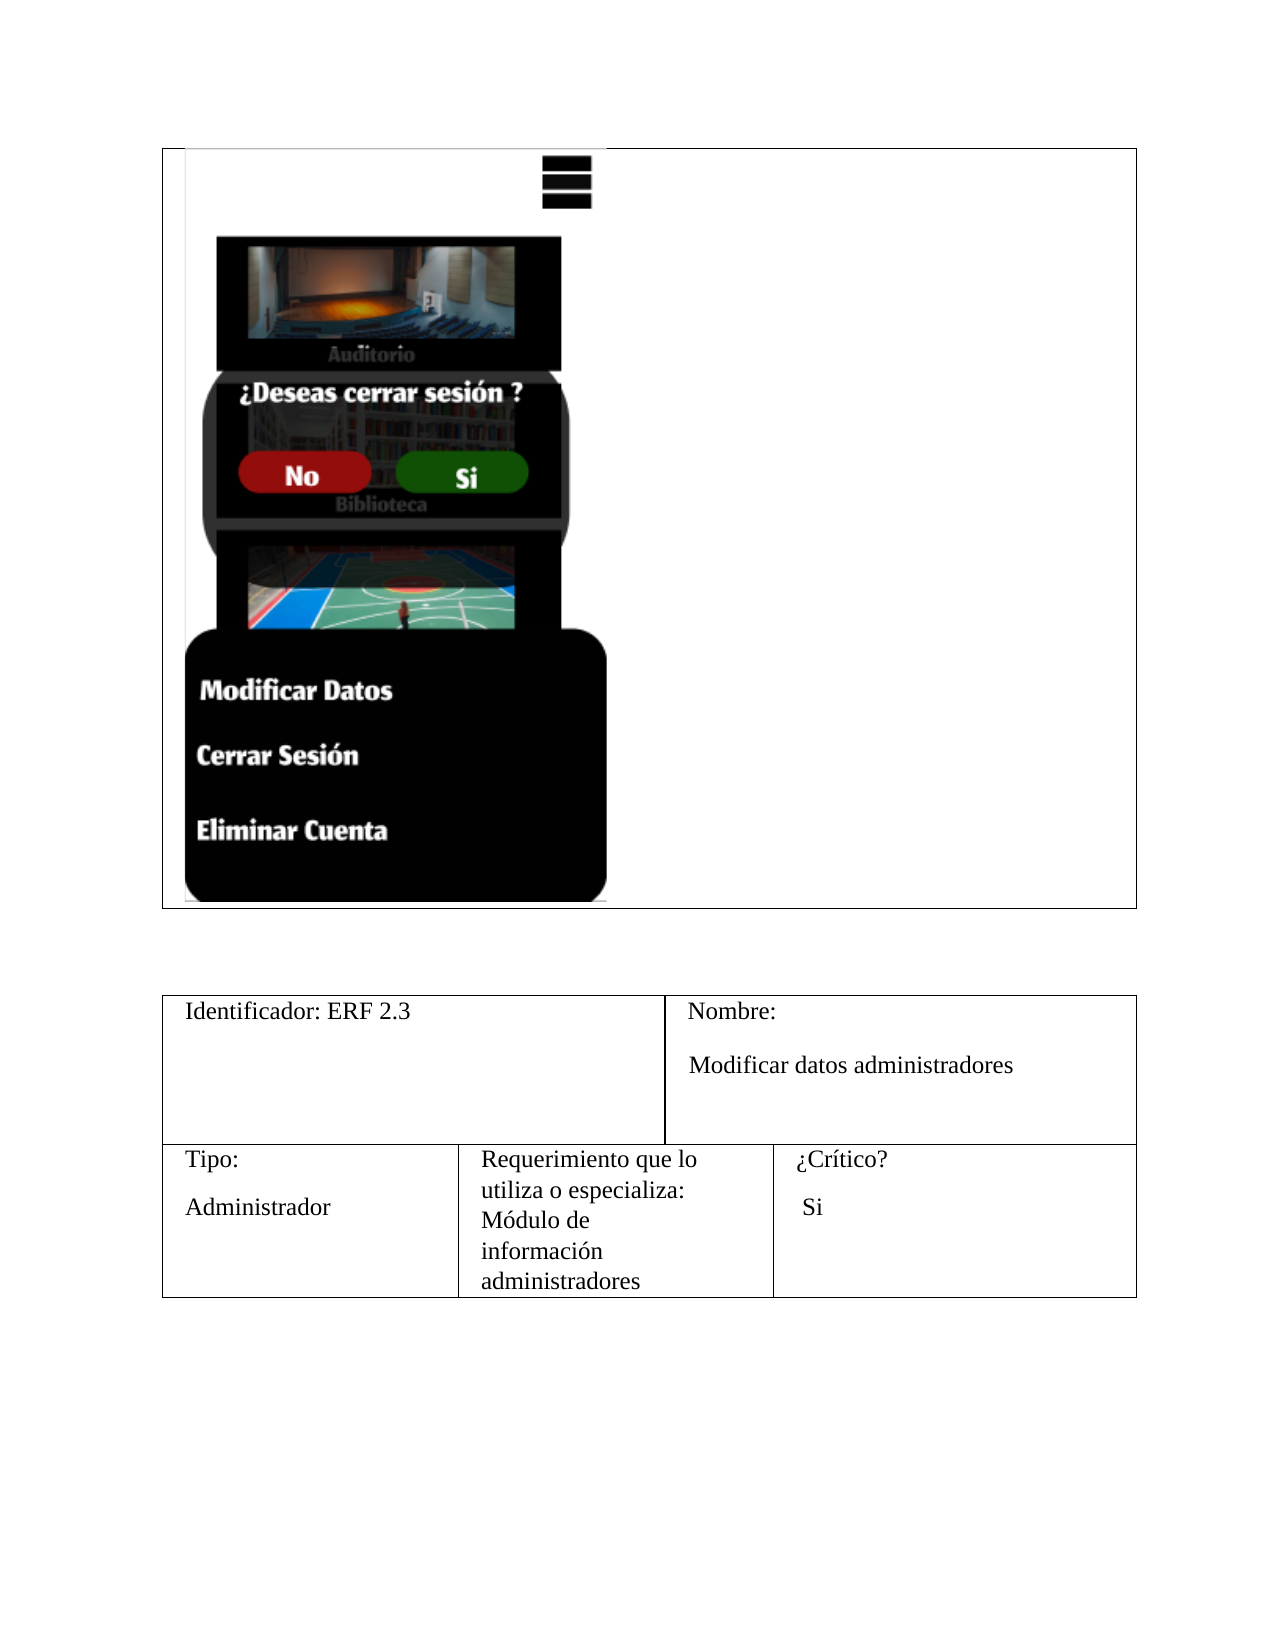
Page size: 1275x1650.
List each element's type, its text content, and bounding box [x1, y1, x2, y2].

picture [184, 148, 607, 902]
table_cell ¿Crítico? Si [774, 1145, 1136, 1297]
table_header Identificador: ERF 2.3 [163, 996, 664, 1143]
table_header Nombre: Modificar datos administradores [666, 996, 1136, 1143]
table_cell Aplicativo móvil: [163, 149, 1136, 907]
table_cell Tipo: Administrador [163, 1145, 458, 1297]
table_cell Requerimiento que lo utiliza o especializa: Módulo de información administradores [459, 1145, 773, 1297]
